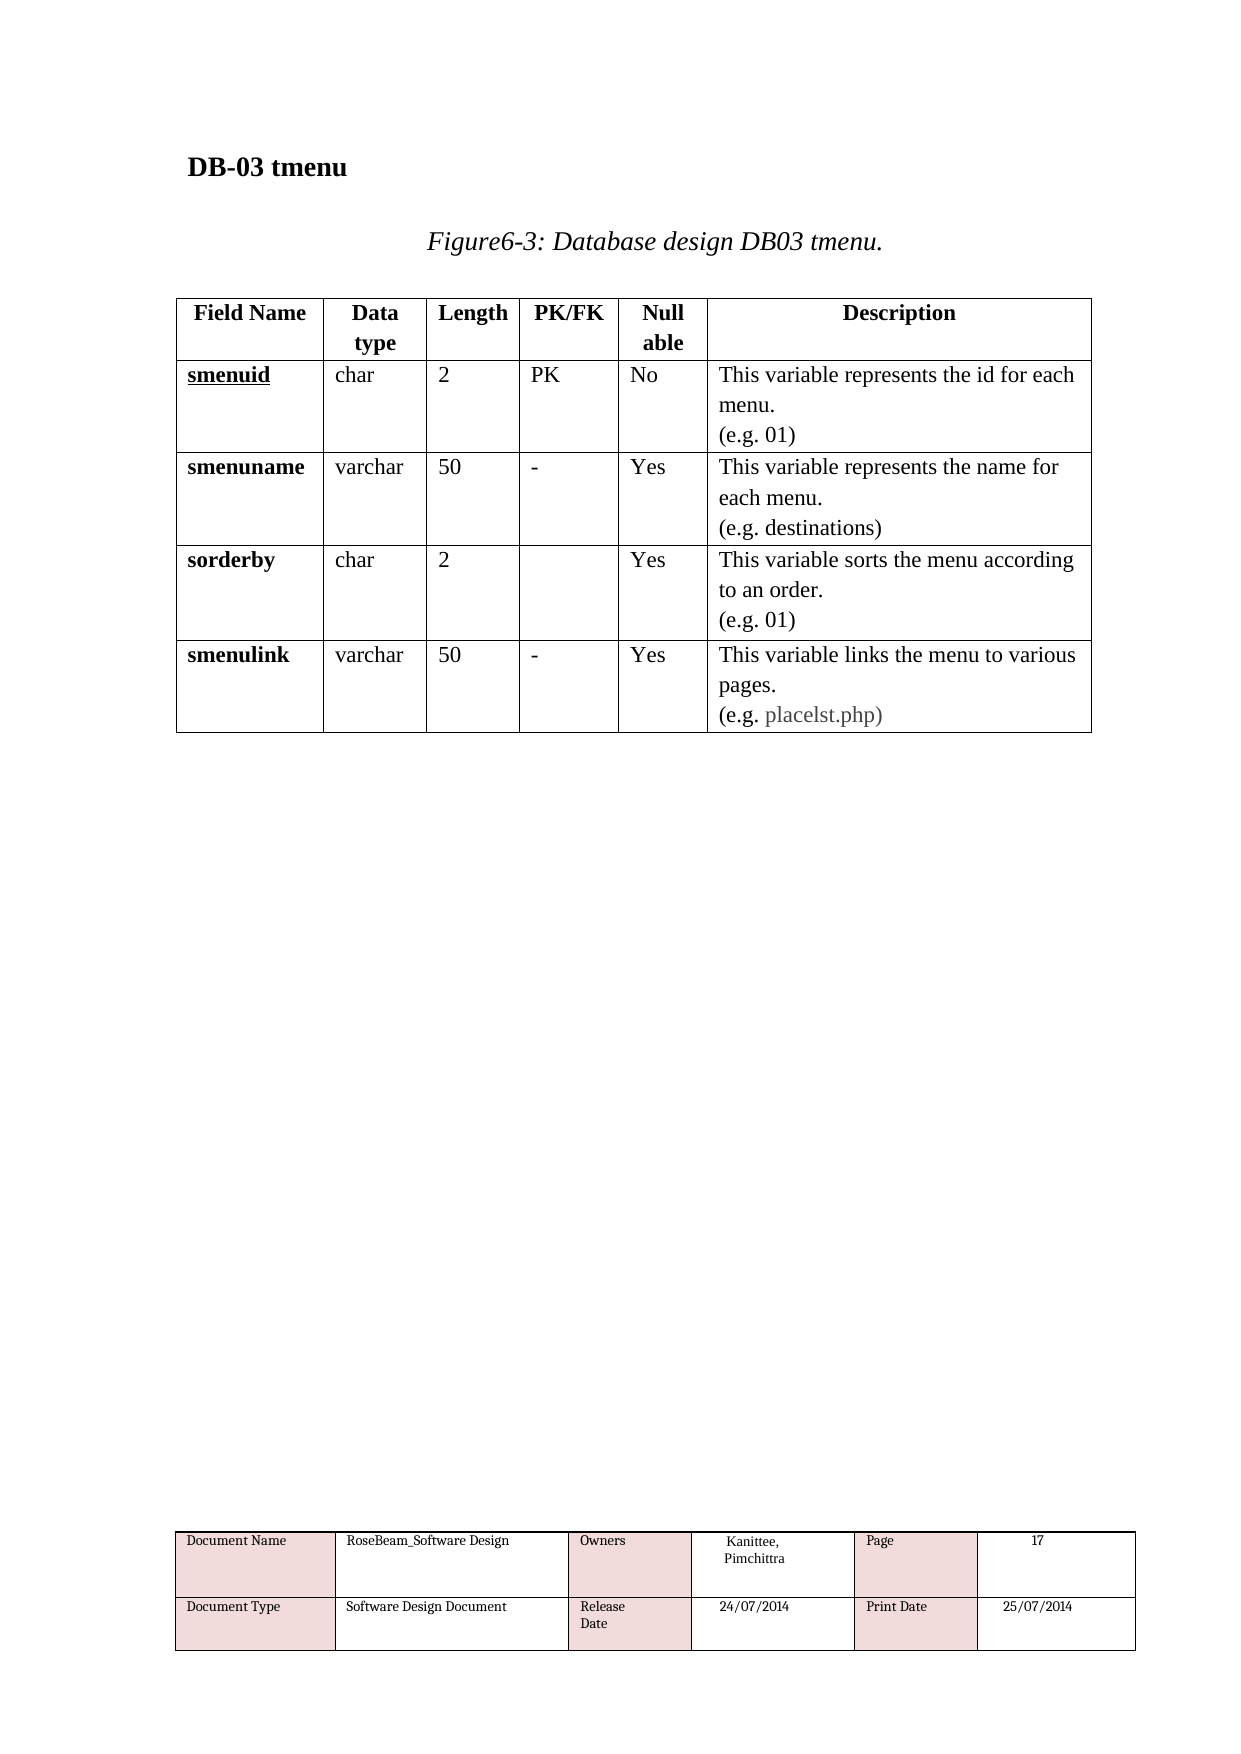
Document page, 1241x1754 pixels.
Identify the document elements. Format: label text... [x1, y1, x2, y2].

table_cell 2 [427, 361, 519, 452]
table_cell This variable links the menu to various pages. (e.g. placelst.php) [708, 641, 1091, 732]
table_header Null able [619, 299, 707, 359]
text Figure6-3: Database design DB03 tmenu. [187, 224, 1123, 256]
table_cell This variable sorts the menu according to an order. (e.g. 01) [708, 546, 1091, 640]
table_cell 50 [427, 641, 519, 732]
table_cell smenulink [177, 641, 323, 732]
table_cell 50 [427, 453, 519, 544]
table_header Field Name [177, 299, 323, 359]
table_cell Yes [619, 453, 707, 544]
table_cell smenuid [177, 361, 323, 452]
table_header PK/FK [520, 299, 618, 359]
table_cell sorderby [177, 546, 323, 640]
table_cell - [520, 453, 618, 544]
table_header Data type [324, 299, 426, 359]
table_cell smenuname [177, 453, 323, 544]
table_cell varchar [324, 453, 426, 544]
text DB-03 tmenu [187, 150, 1123, 182]
table_cell Yes [619, 546, 707, 640]
table_cell [520, 546, 618, 640]
table_cell - [520, 641, 618, 732]
table_cell This variable represents the id for each menu. (e.g. 01) [708, 361, 1091, 452]
table_cell Yes [619, 641, 707, 732]
table_header Length [427, 299, 519, 359]
table_cell varchar [324, 641, 426, 732]
table_cell char [324, 361, 426, 452]
table_cell This variable represents the name for each menu. (e.g. destinations) [708, 453, 1091, 544]
table_header Description [708, 299, 1091, 359]
table_cell PK [520, 361, 618, 452]
table_cell No [619, 361, 707, 452]
table_cell 2 [427, 546, 519, 640]
table_cell char [324, 546, 426, 640]
